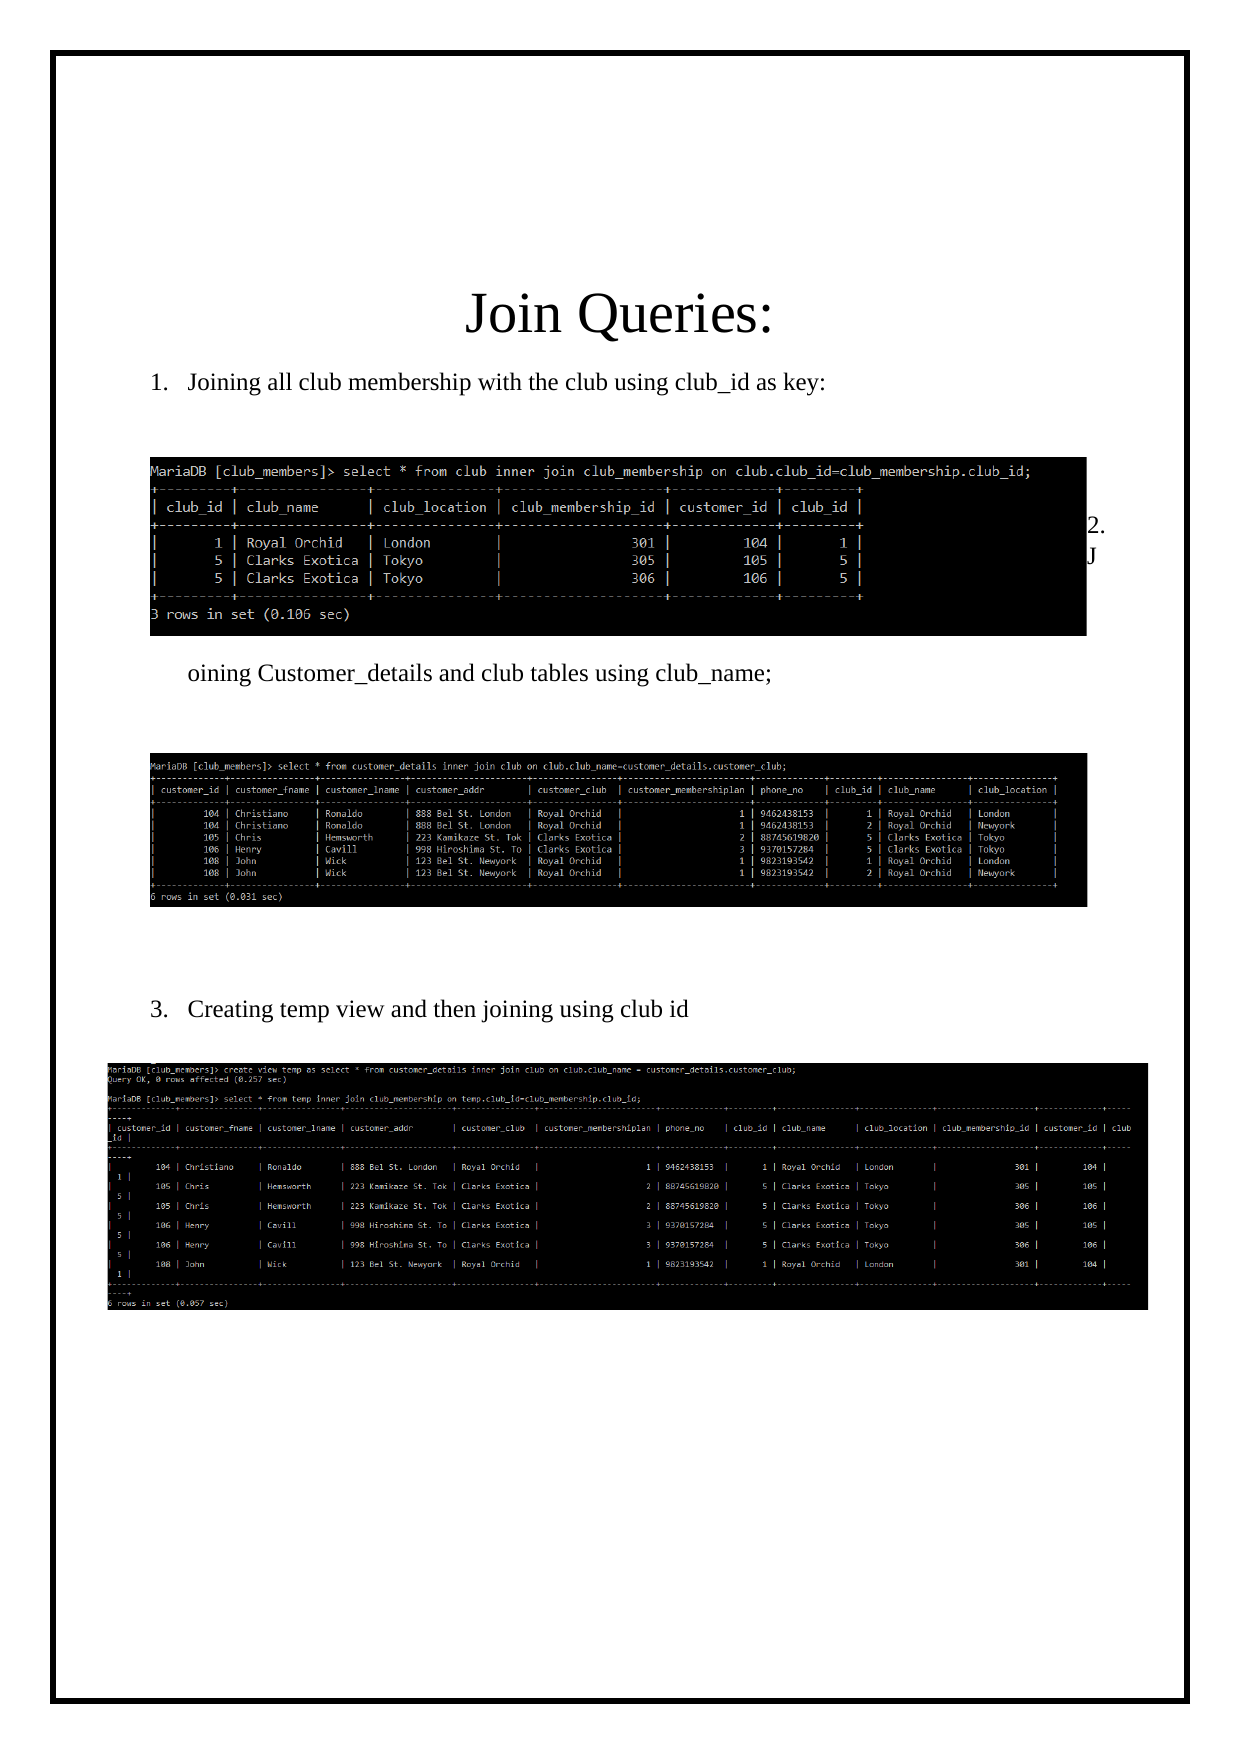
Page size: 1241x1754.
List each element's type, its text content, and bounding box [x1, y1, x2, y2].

picture [150, 753, 1087, 907]
picture [150, 457, 1087, 636]
list Joining Customer_details and club tables using club_name; [150, 564, 1090, 687]
list Joining all club membership with the club using club_id as key: [150, 367, 1090, 396]
text Join Queries: [150, 278, 1090, 345]
list Creating temp view and then joining using club id [150, 994, 1090, 1023]
picture [107, 1063, 1147, 1310]
